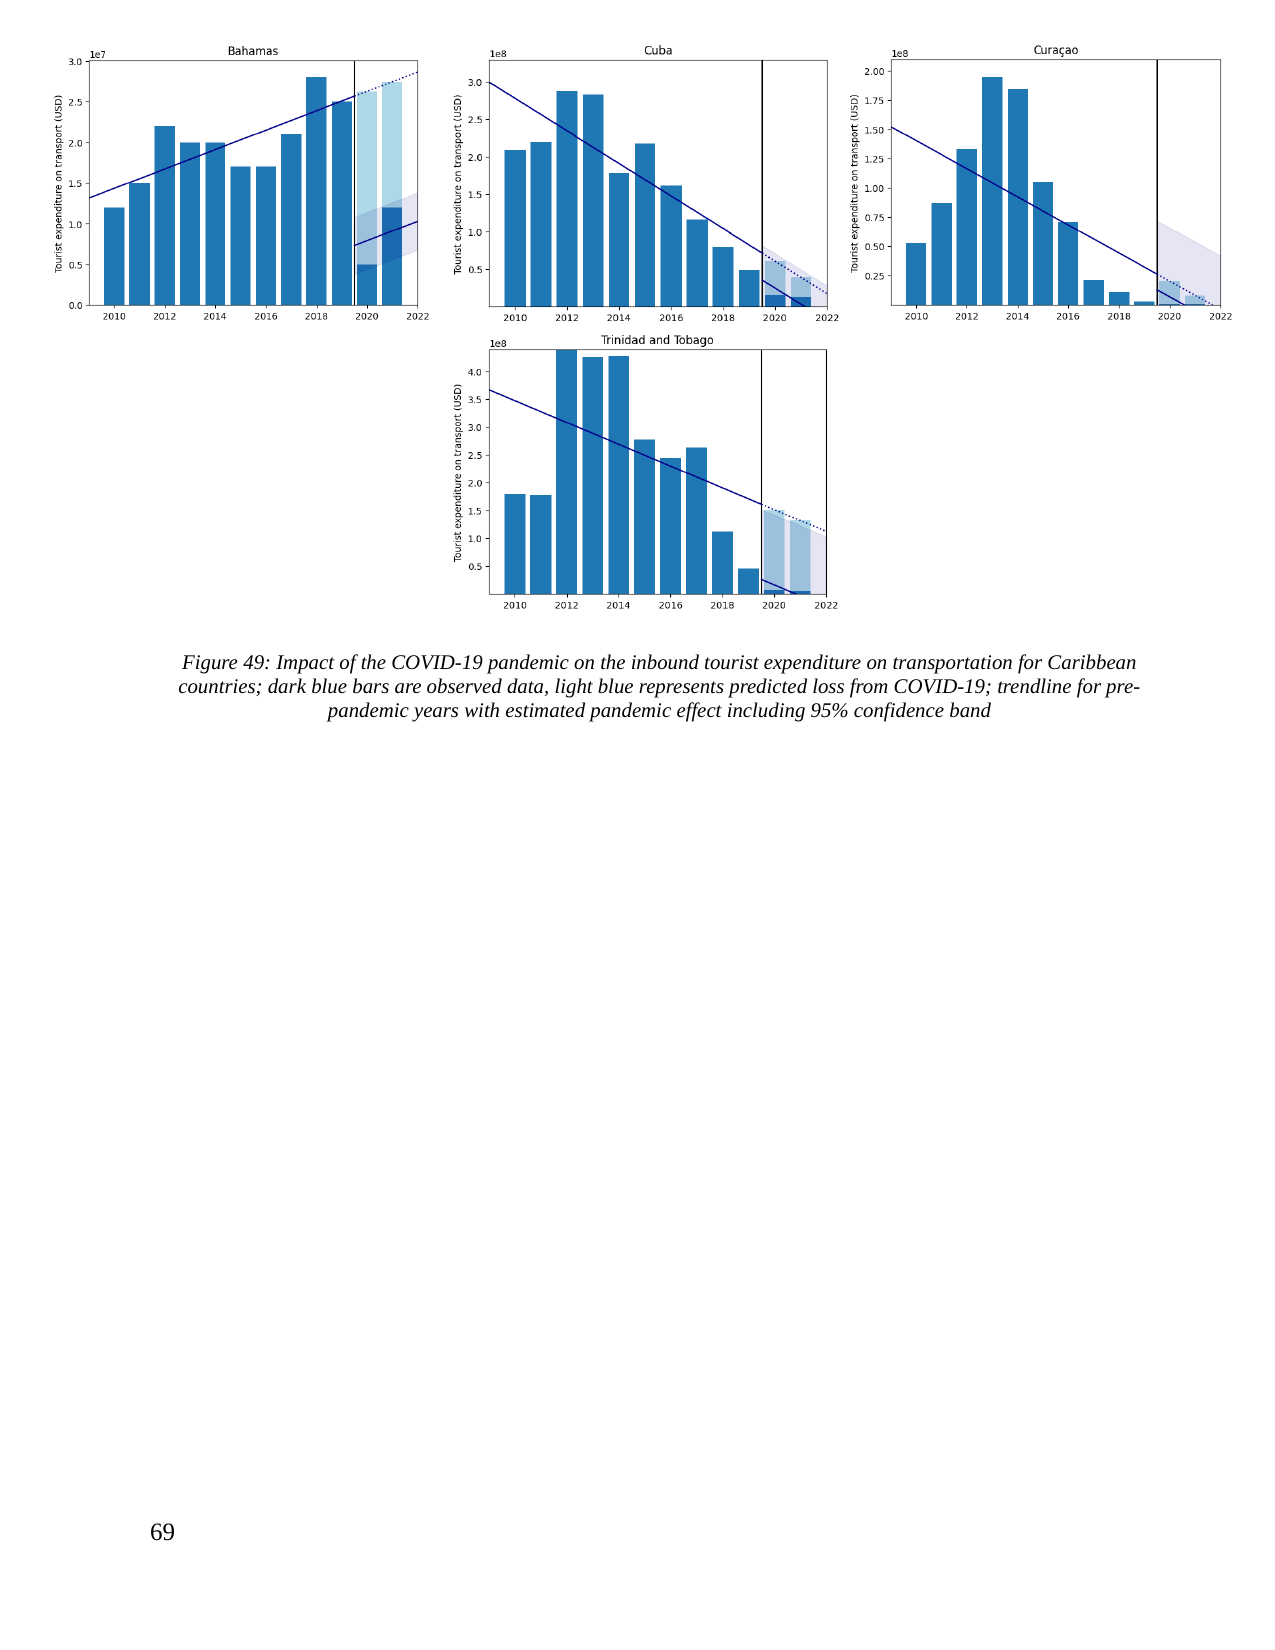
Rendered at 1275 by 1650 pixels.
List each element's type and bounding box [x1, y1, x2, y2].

picture [48, 39, 435, 327]
picture [447, 38, 1238, 616]
